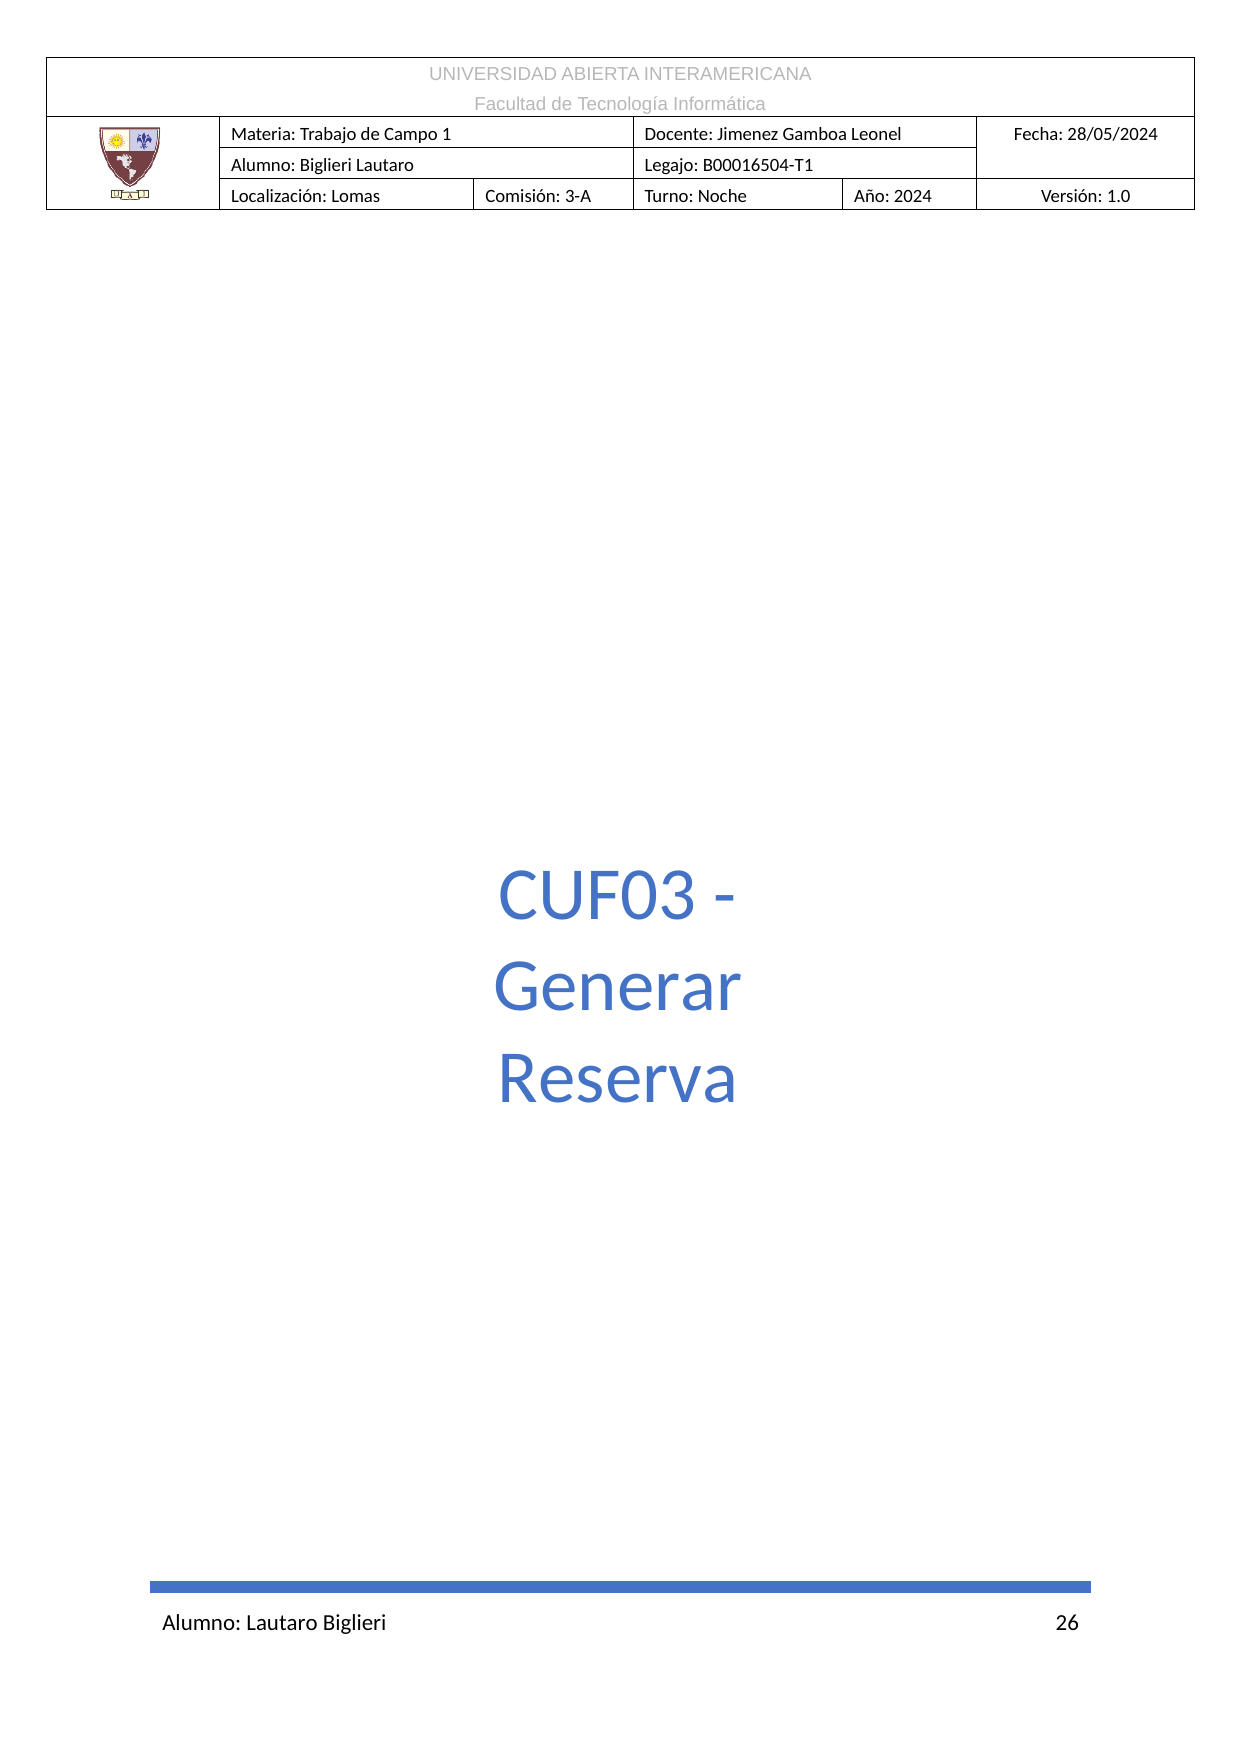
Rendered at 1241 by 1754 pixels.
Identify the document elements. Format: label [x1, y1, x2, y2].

picture [92, 122, 168, 201]
